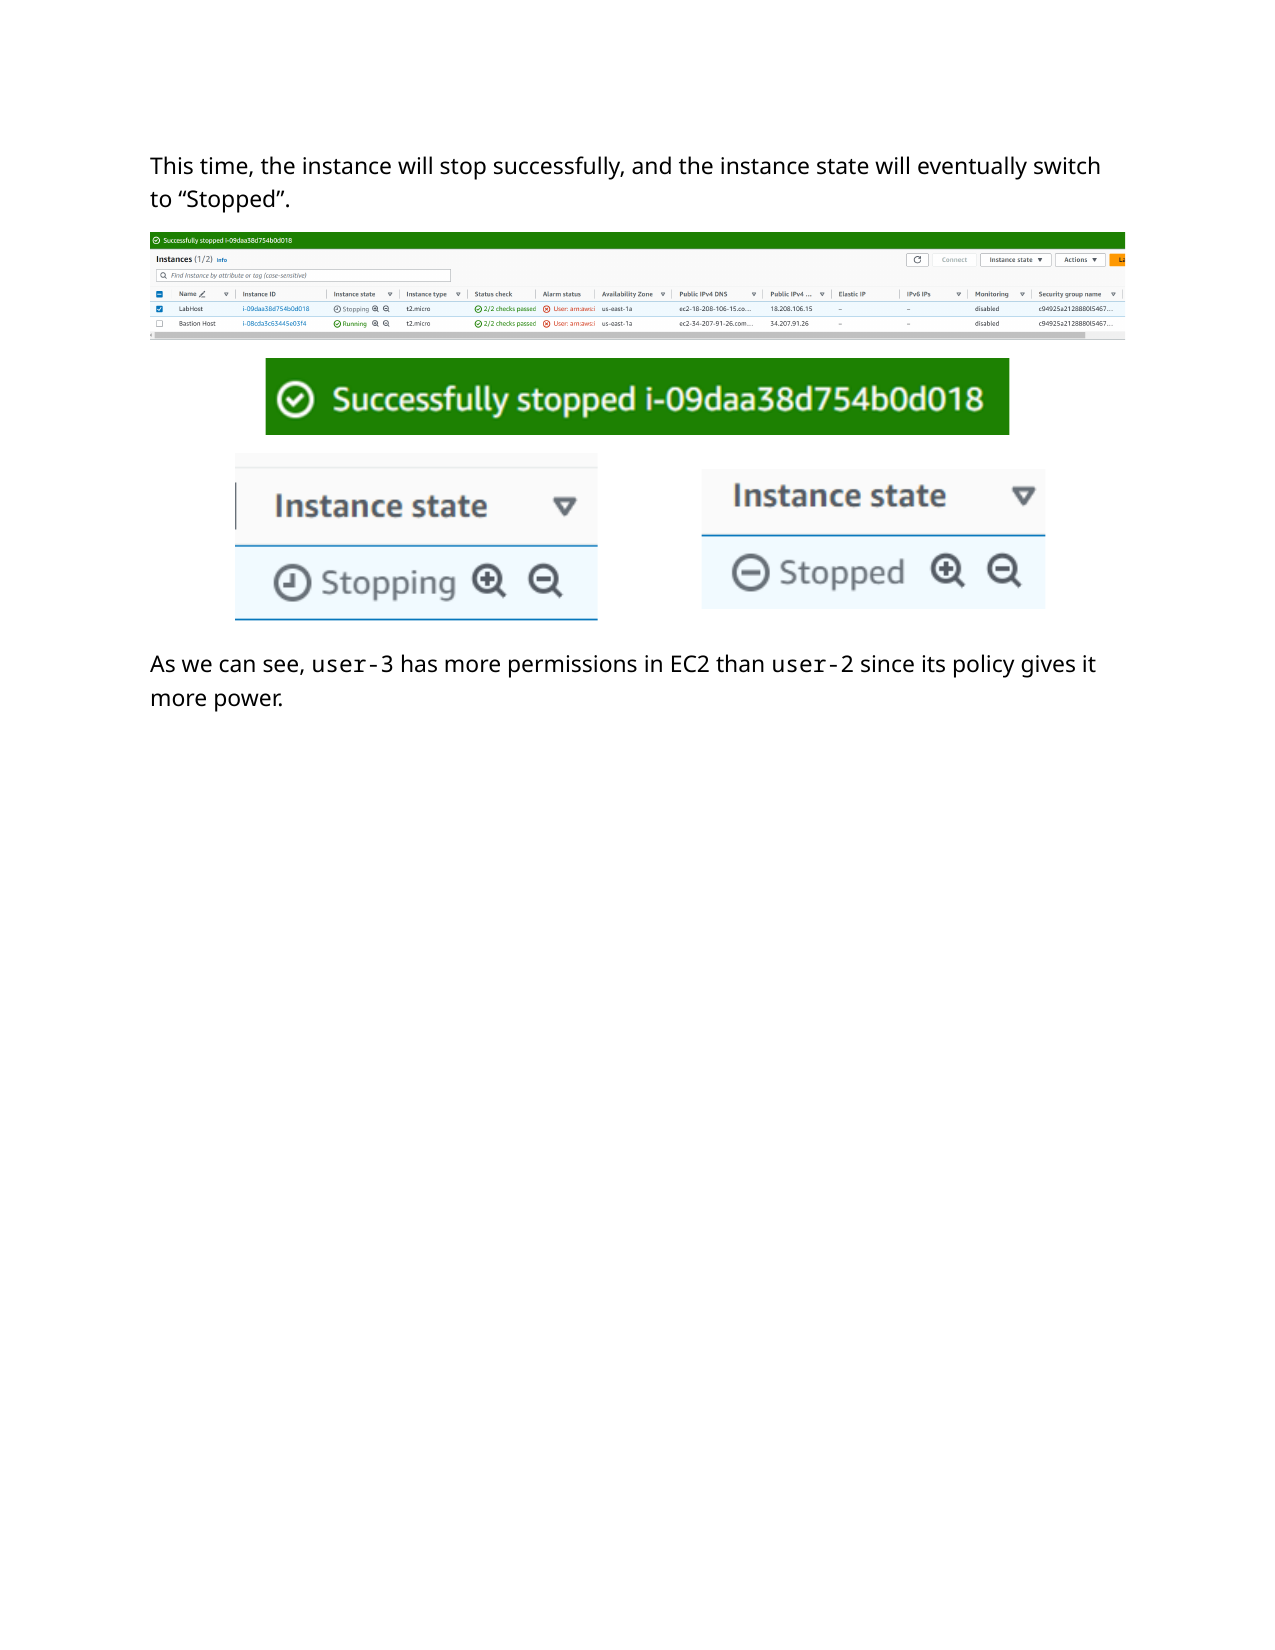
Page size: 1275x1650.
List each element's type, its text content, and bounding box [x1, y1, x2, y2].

picture [265, 358, 1010, 435]
text As we can see, user-3 has more permissions in EC2 than user-2 since its policy gives it more power. [150, 648, 1125, 713]
picture [150, 232, 1125, 340]
picture [701, 469, 1046, 609]
picture [235, 453, 598, 630]
text This time, the instance will stop successfully, and the instance state will eventually switch to “Stopped”. [150, 150, 1125, 214]
